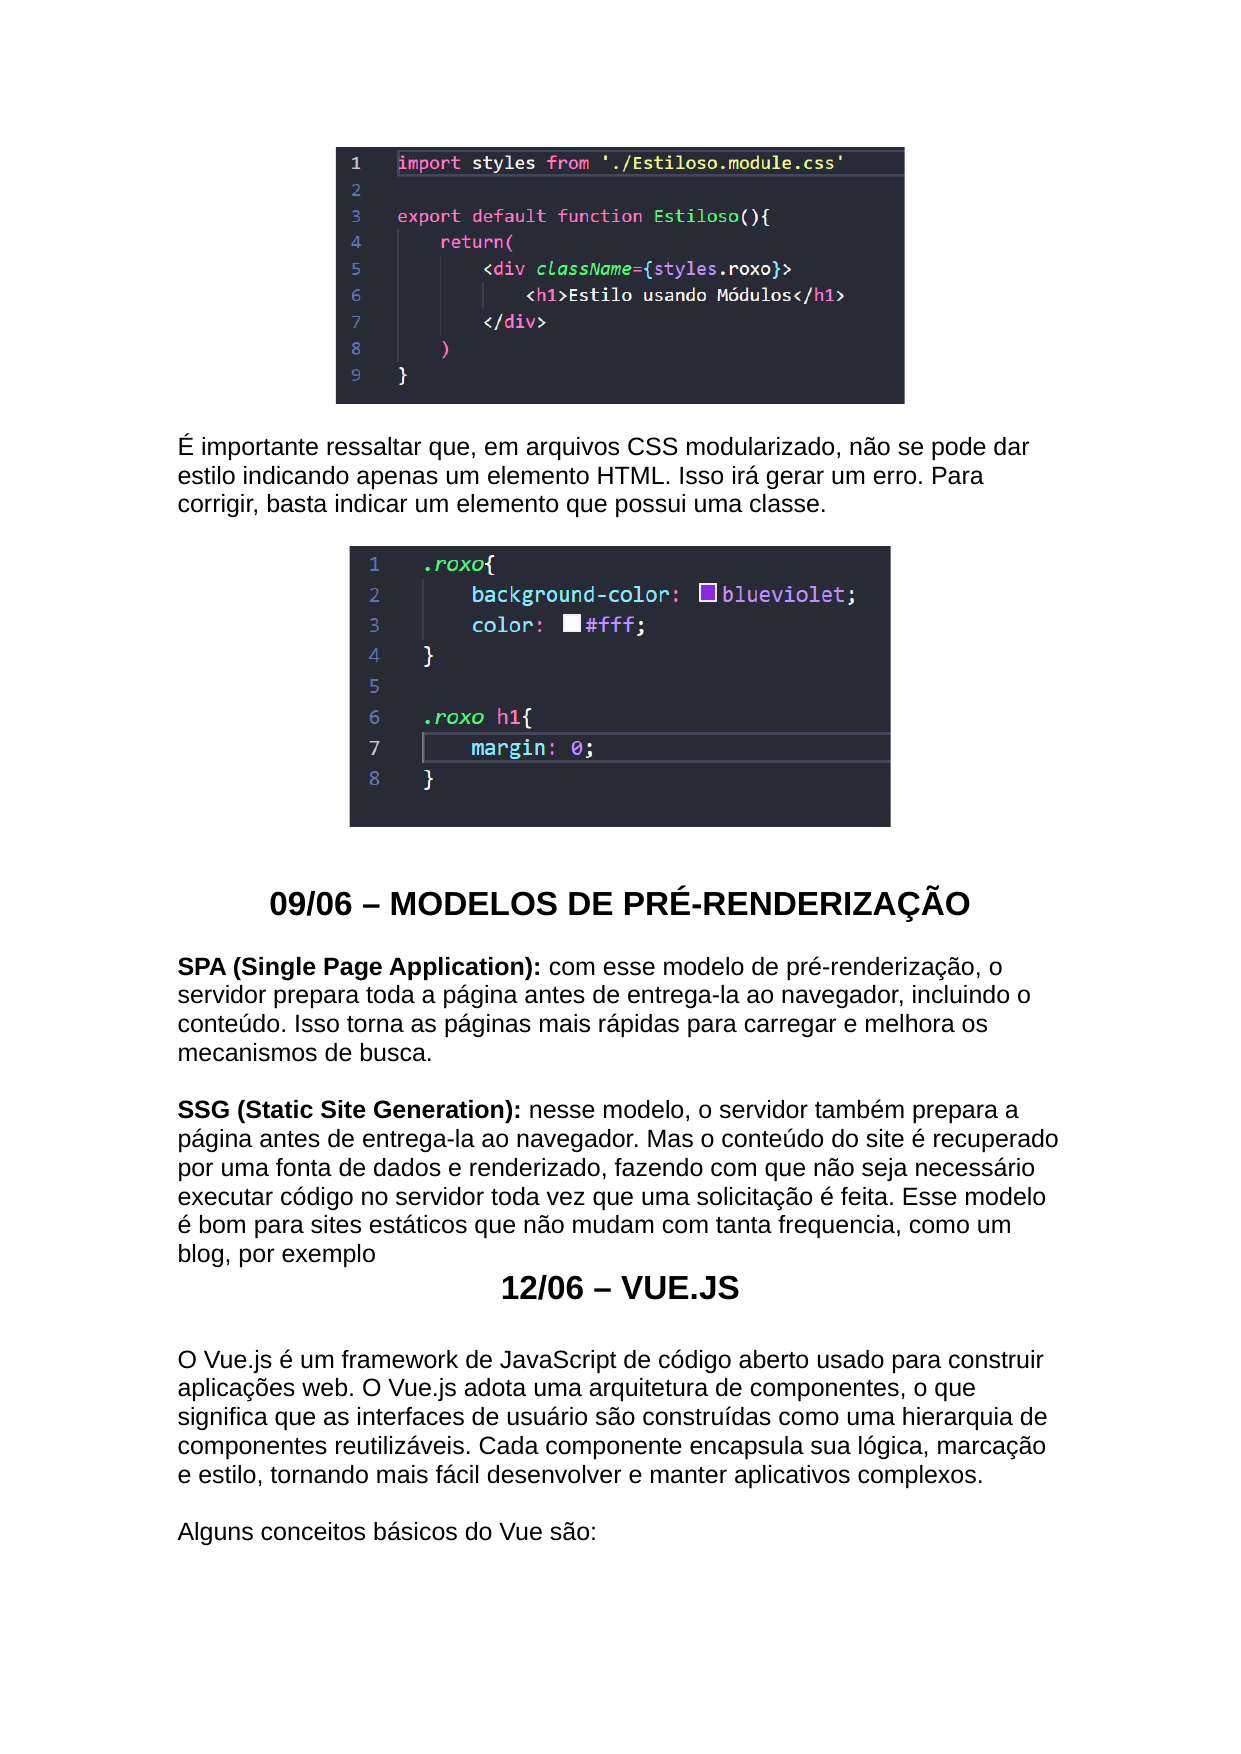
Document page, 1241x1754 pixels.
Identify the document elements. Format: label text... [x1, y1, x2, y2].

text É importante ressaltar que, em arquivos CSS modularizado, não se pode dar estilo indicando apenas um elemento HTML. Isso irá gerar um erro. Para corrigir, basta indicar um elemento que possui uma classe. [177, 432, 1063, 518]
text Alguns conceitos básicos do Vue são: [177, 1517, 1063, 1546]
picture [335, 147, 905, 404]
text 12/06 – VUE.JS [177, 1268, 1063, 1306]
text 09/06 – MODELOS DE PRÉ-RENDERIZAÇÃO [177, 884, 1063, 923]
text SPA (Single Page Application): com esse modelo de pré-renderização, o servidor prepara toda a página antes de entrega-la ao navegador, incluindo o conteúdo. Isso torna as páginas mais rápidas para carregar e melhora os mecanismos de busca. [177, 951, 1063, 1066]
text SSG (Static Site Generation): nesse modelo, o servidor também prepara a página antes de entrega-la ao navegador. Mas o conteúdo do site é recuperado por uma fonta de dados e renderizado, fazendo com que não seja necessário executar código no servidor toda vez que uma solicitação é feita. Esse modelo é bom para sites estáticos que não mudam com tanta frequencia, como um blog, por exemplo [177, 1095, 1063, 1268]
text O Vue.js é um framework de JavaScript de código aberto usado para construir aplicações web. O Vue.js adota uma arquitetura de componentes, o que significa que as interfaces de usuário são construídas como uma hierarquia de componentes reutilizáveis. Cada componente encapsula sua lógica, marcação e estilo, tornando mais fácil desenvolver e manter aplicativos complexos. [177, 1344, 1063, 1488]
picture [349, 546, 891, 827]
